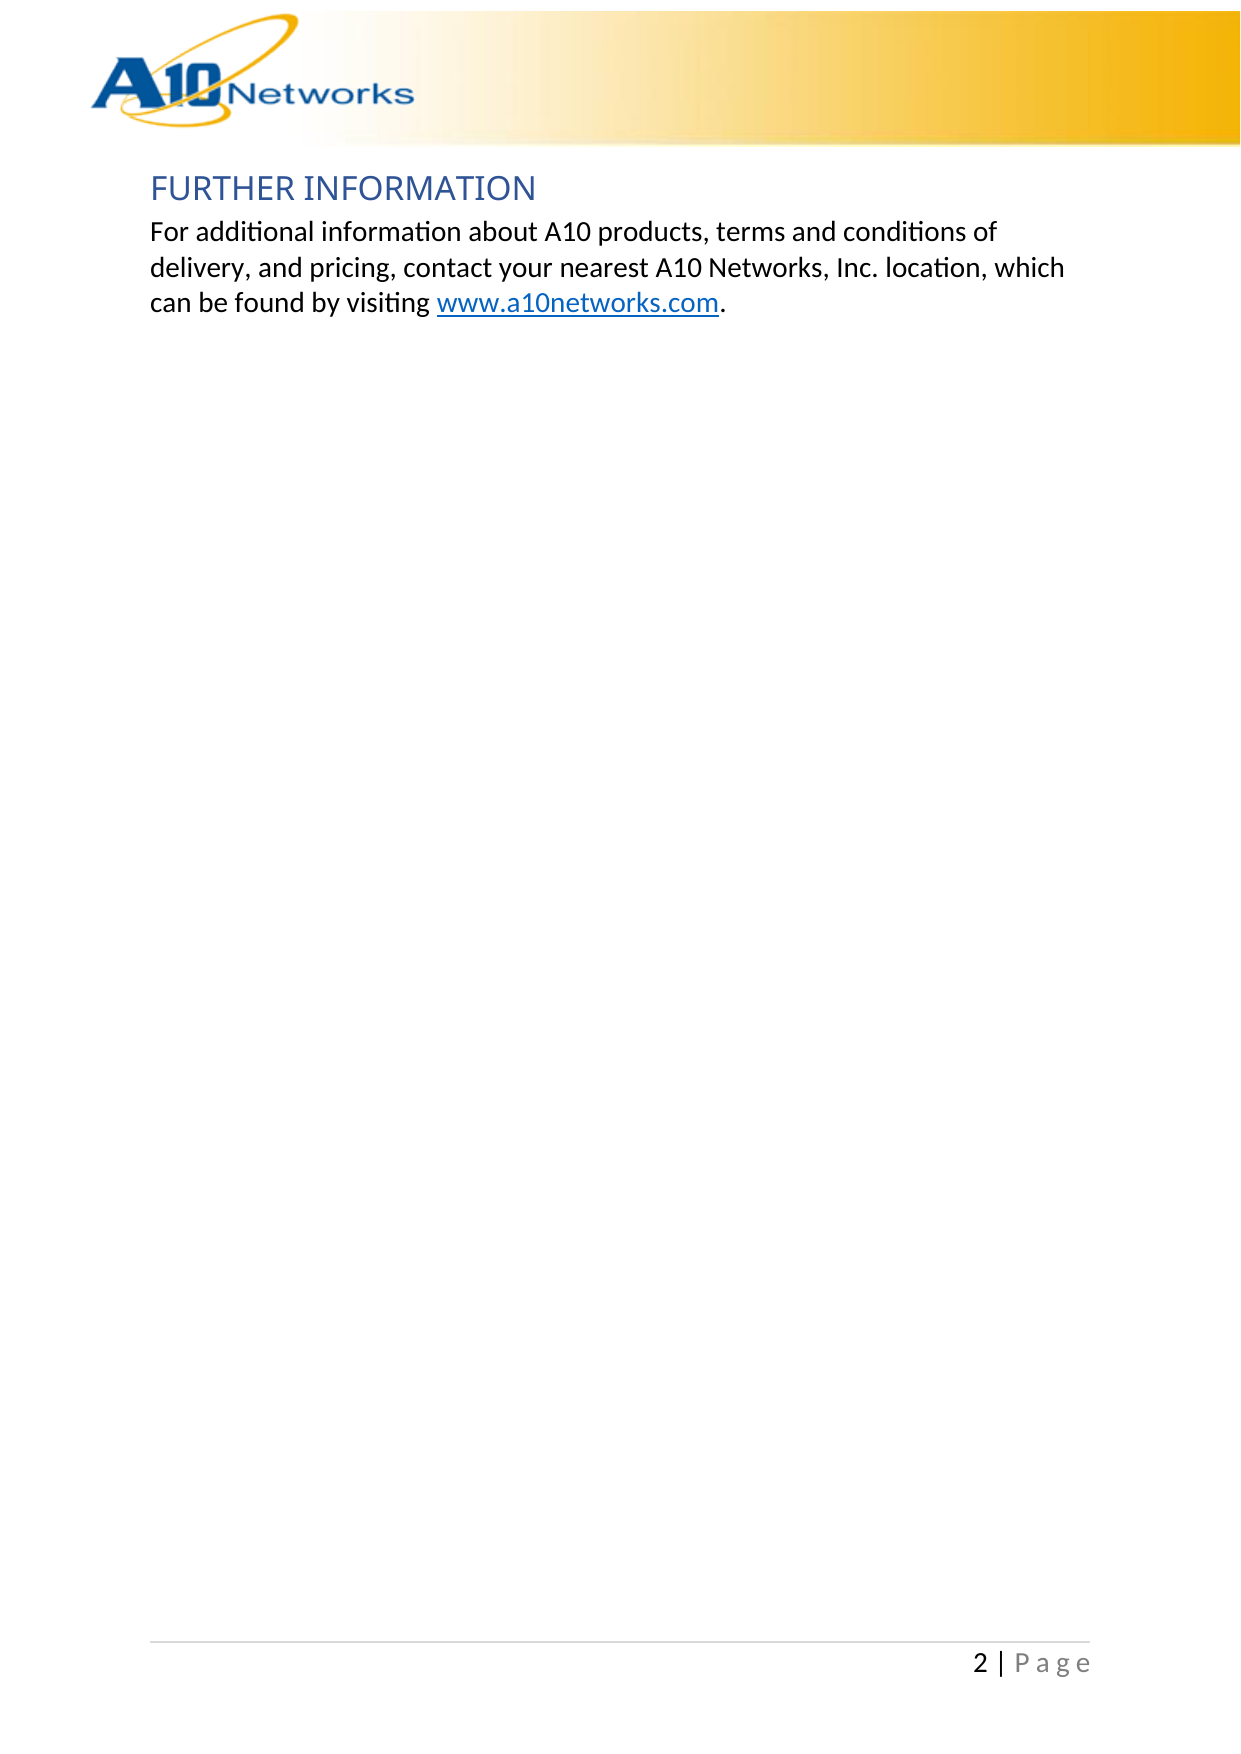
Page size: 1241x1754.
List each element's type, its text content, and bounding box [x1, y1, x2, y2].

picture [0, 11, 1241, 147]
subtitle FURTHER INFORMATION [150, 164, 1090, 210]
text For additional information about A10 products, terms and conditions of delivery, and pricing, contact your nearest A10 Networks, Inc. location, which can be found by visiting www.a10networks.com. [150, 213, 1090, 320]
